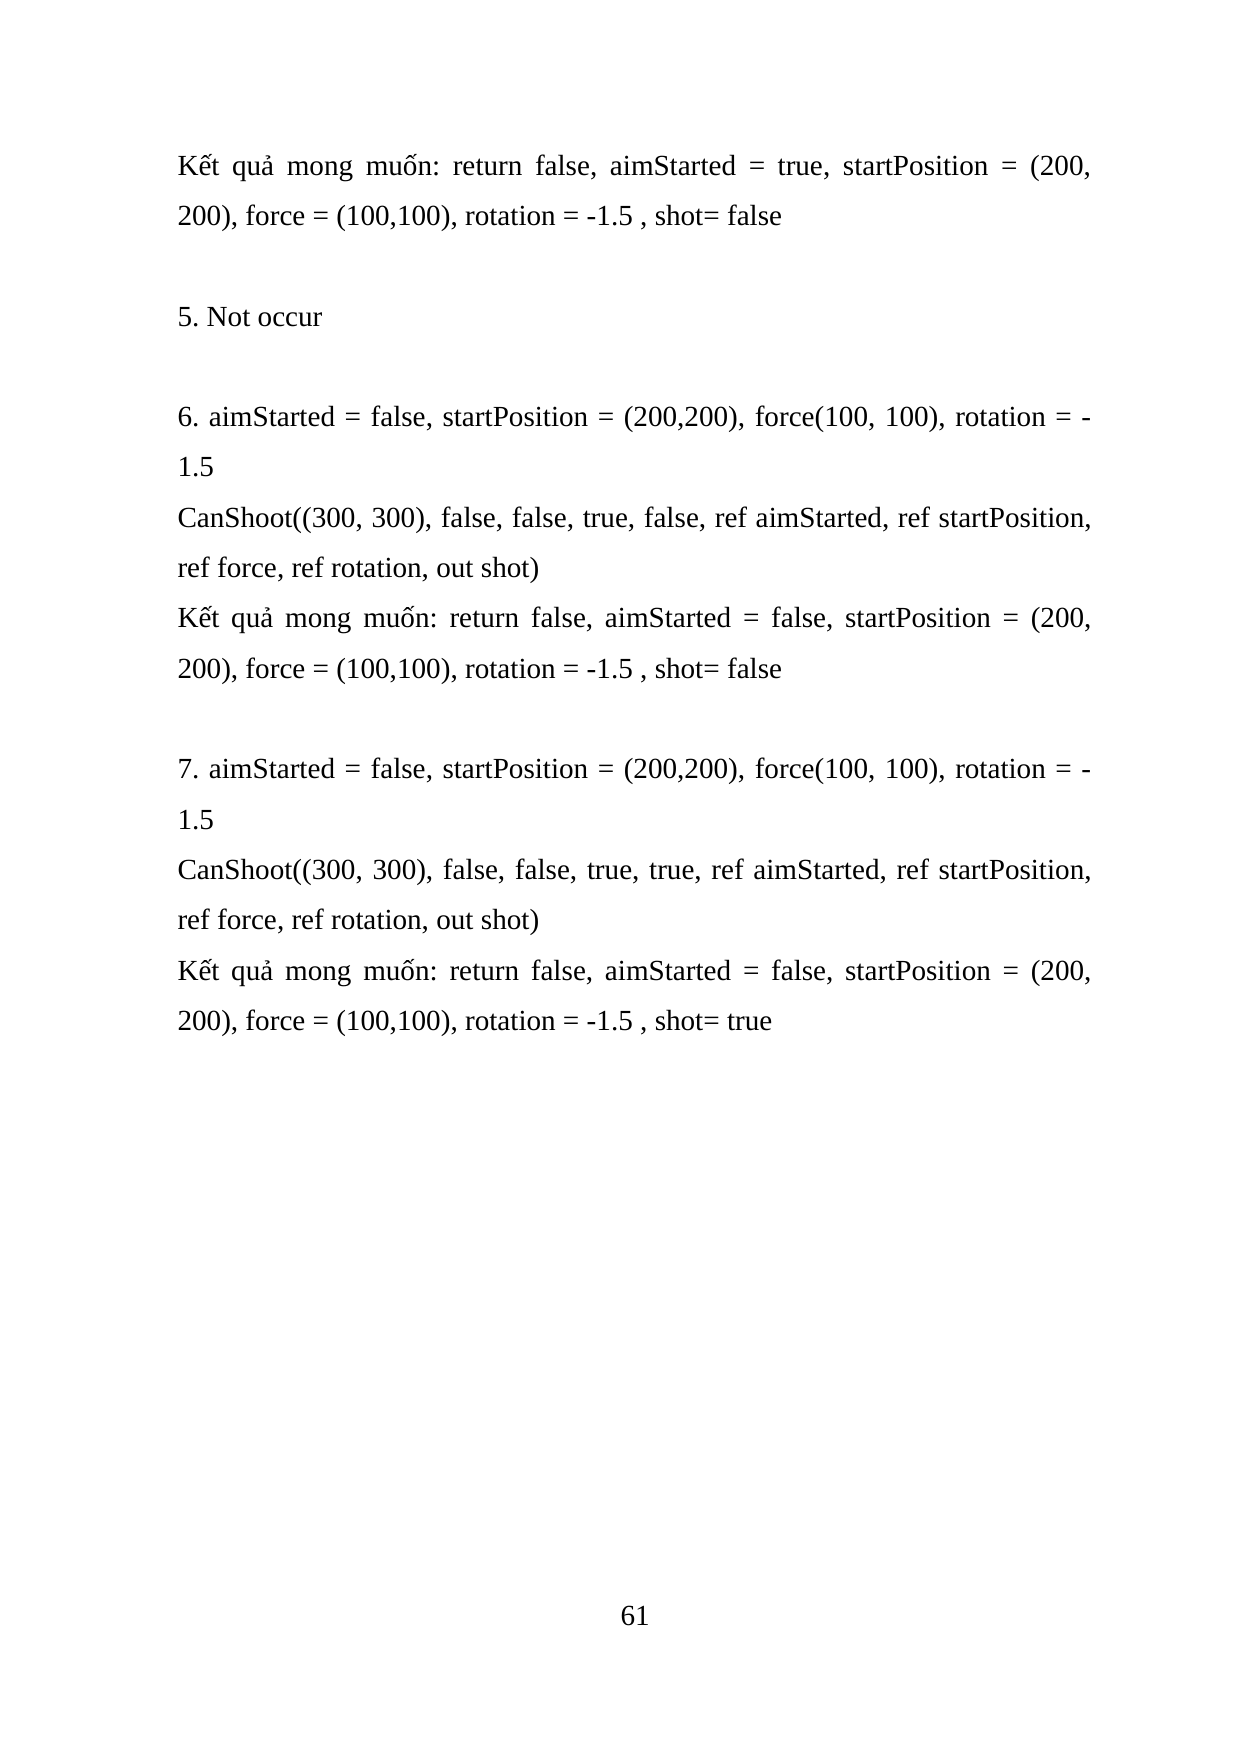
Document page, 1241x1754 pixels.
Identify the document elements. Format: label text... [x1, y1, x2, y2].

text Kết quả mong muốn: return false, aimStarted = false, startPosition = (200, 200), force = (100,100), rotation = -1.5 , shot= true [177, 953, 1092, 1037]
text 5. Not occur [177, 299, 1092, 332]
text Kết quả mong muốn: return false, aimStarted = false, startPosition = (200, 200), force = (100,100), rotation = -1.5 , shot= false [177, 601, 1092, 684]
text CanShoot((300, 300), false, false, true, true, ref aimStarted, ref startPosition, ref force, ref rotation, out shot) [177, 852, 1092, 936]
text CanShoot((300, 300), false, false, true, false, ref aimStarted, ref startPosition, ref force, ref rotation, out shot) [177, 500, 1092, 584]
text Kết quả mong muốn: return false, aimStarted = true, startPosition = (200, 200), force = (100,100), rotation = -1.5 , shot= false [177, 148, 1092, 232]
text 6. aimStarted = false, startPosition = (200,200), force(100, 100), rotation = -1.5 [177, 399, 1092, 483]
text 7. aimStarted = false, startPosition = (200,200), force(100, 100), rotation = -1.5 [177, 751, 1092, 835]
